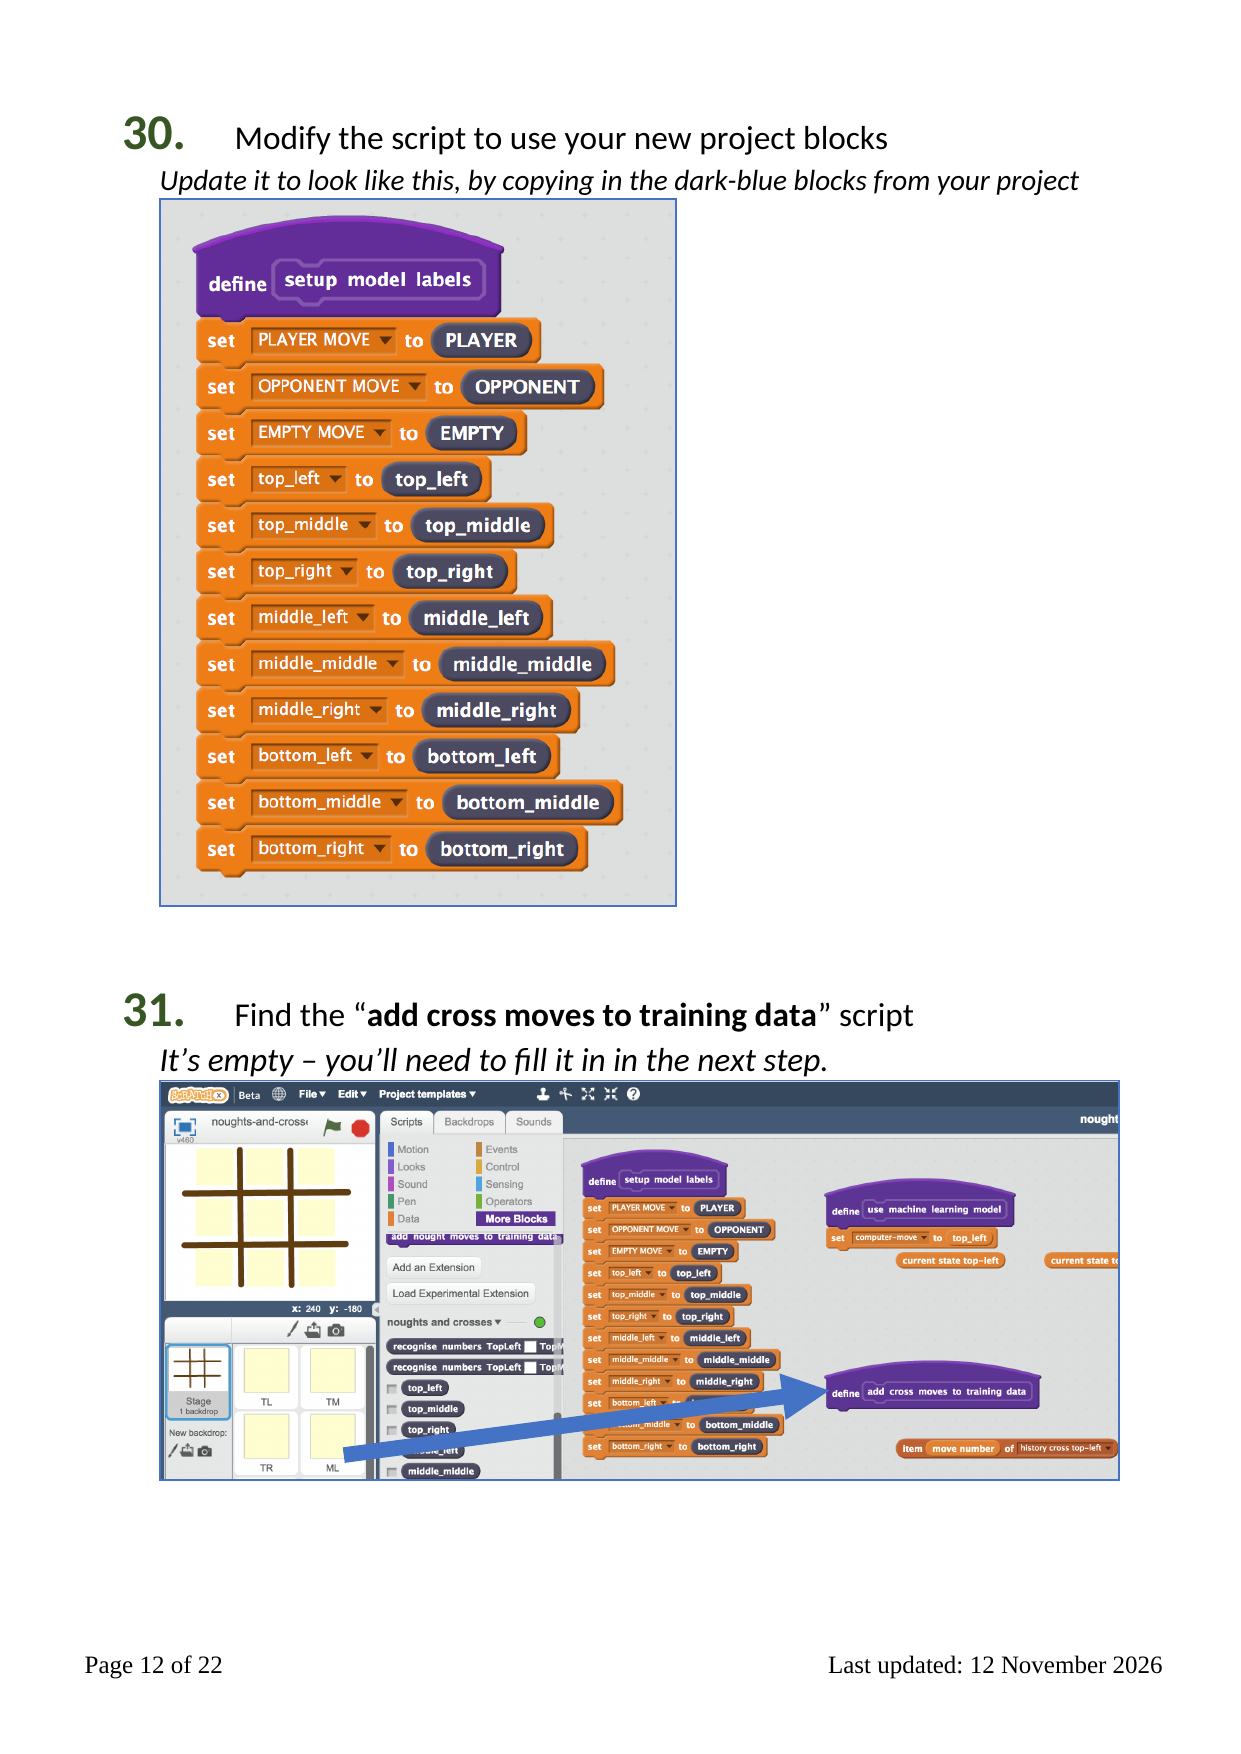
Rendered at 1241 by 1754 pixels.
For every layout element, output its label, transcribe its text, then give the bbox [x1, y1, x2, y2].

picture [161, 1081, 1118, 1479]
picture [161, 200, 675, 905]
